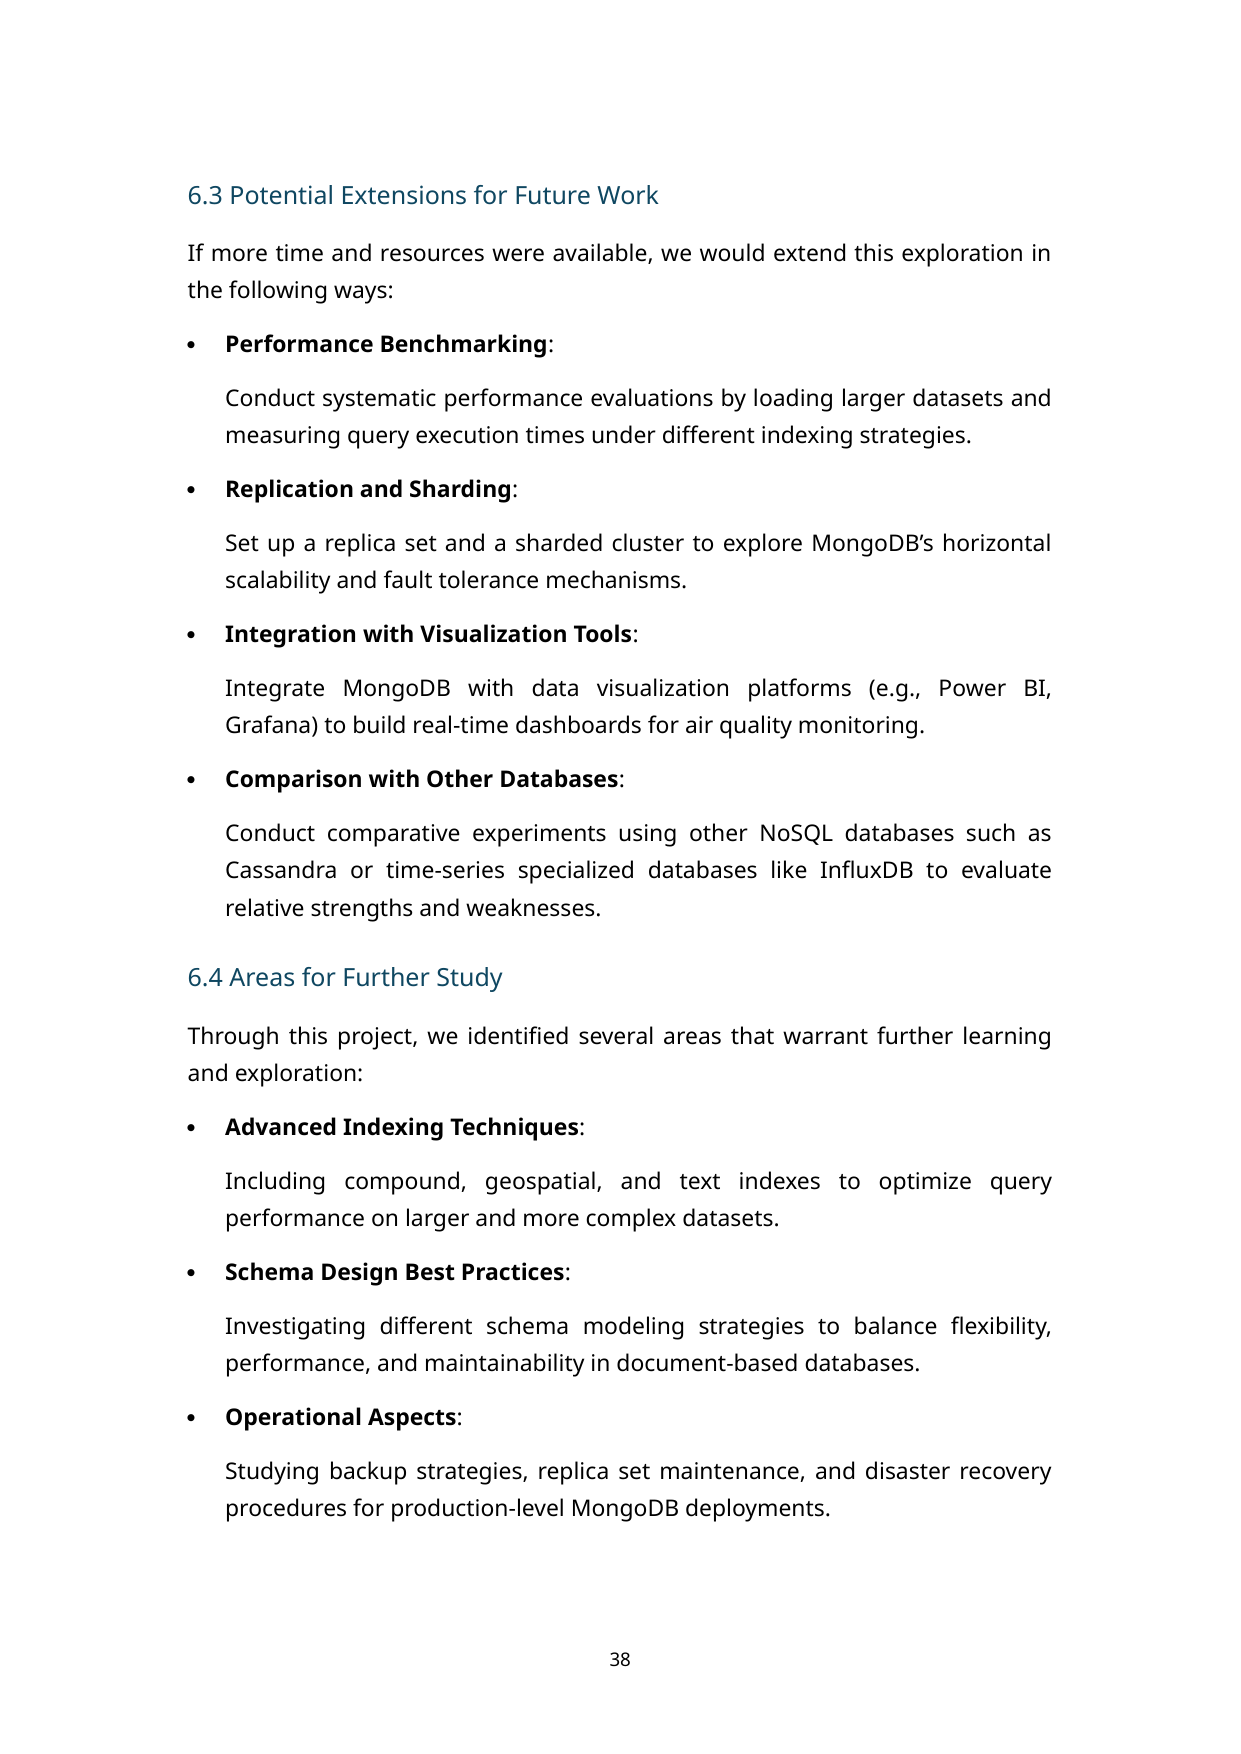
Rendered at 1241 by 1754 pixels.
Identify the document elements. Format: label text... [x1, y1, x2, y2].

subtitle 6.3 Potential Extensions for Future Work [187, 162, 1053, 227]
text Studying backup strategies, replica set maintenance, and disaster recovery procedures for production-level MongoDB deployments. [225, 1454, 1053, 1524]
text Conduct systematic performance evaluations by loading larger datasets and measuring query execution times under different indexing strategies. [225, 381, 1053, 451]
list Performance Benchmarking: [187, 327, 1053, 360]
text Through this project, we identified several areas that warrant further learning and exploration: [187, 1019, 1053, 1089]
text If more time and resources were available, we would extend this exploration in the following ways: [187, 236, 1053, 306]
list Integration with Visualization Tools: [187, 617, 1053, 650]
subtitle 6.4 Areas for Further Study [187, 945, 1053, 1010]
text Integrate MongoDB with data visualization platforms (e.g., Power BI, Grafana) to build real-time dashboards for air quality monitoring. [225, 671, 1053, 741]
list Advanced Indexing Techniques: [187, 1110, 1053, 1143]
text Investigating different schema modeling strategies to balance flexibility, performance, and maintainability in document-based databases. [225, 1309, 1053, 1379]
text Set up a replica set and a sharded cluster to explore MongoDB’s horizontal scalability and fault tolerance mechanisms. [225, 526, 1053, 596]
list Comparison with Other Databases: [187, 762, 1053, 795]
text Including compound, geospatial, and text indexes to optimize query performance on larger and more complex datasets. [225, 1164, 1053, 1234]
text Conduct comparative experiments using other NoSQL databases such as Cassandra or time-series specialized databases like InfluxDB to evaluate relative strengths and weaknesses. [225, 816, 1053, 923]
list Replication and Sharding: [187, 472, 1053, 505]
list Schema Design Best Practices: [187, 1255, 1053, 1288]
list Operational Aspects: [187, 1400, 1053, 1433]
